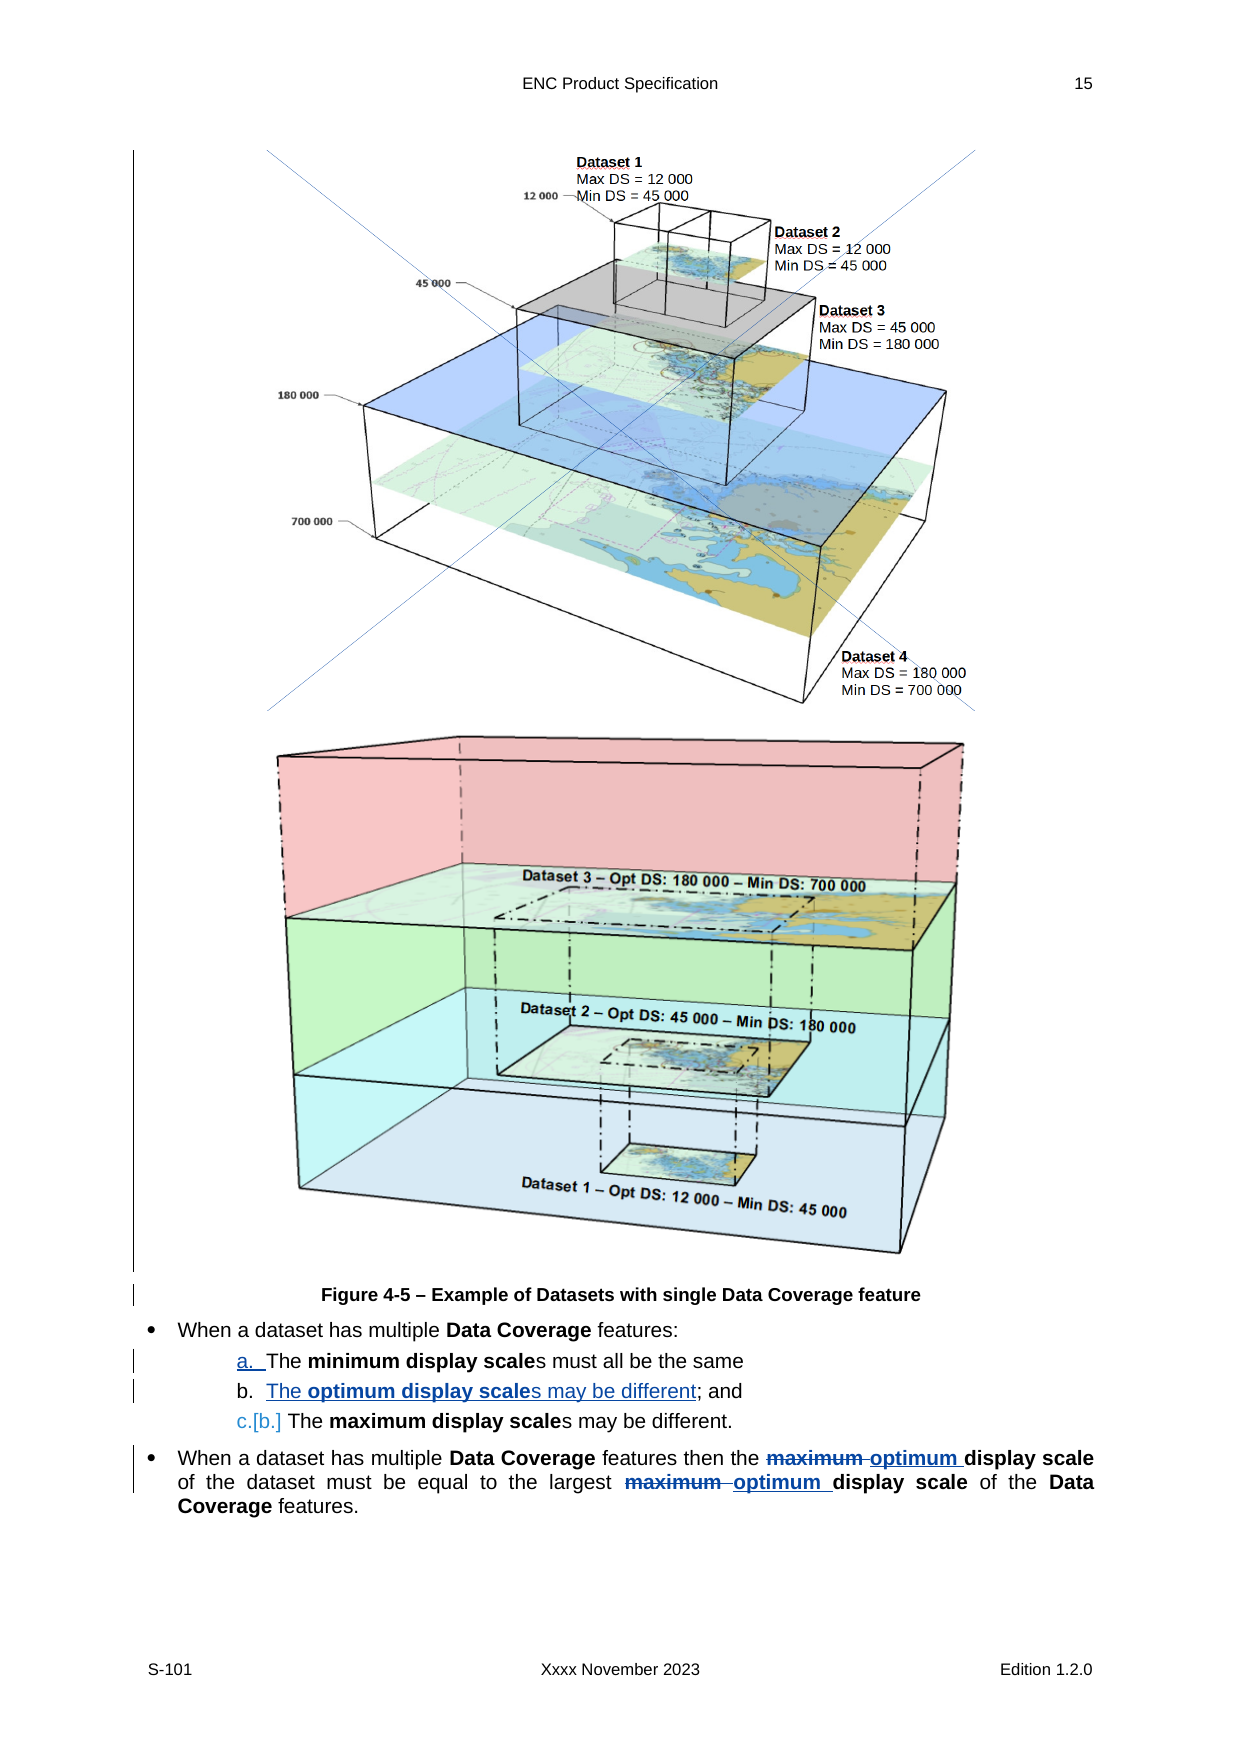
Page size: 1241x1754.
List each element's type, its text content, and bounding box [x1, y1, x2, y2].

list The minimum display scales must all be the same [236, 1348, 1094, 1372]
list ; and [236, 1379, 1094, 1403]
list The maximum display scales may be different. [236, 1409, 1094, 1433]
picture [269, 150, 973, 429]
list When a dataset has multiple Data Coverage features: [148, 1318, 1094, 1342]
picture [249, 151, 993, 1272]
list When a dataset has multiple Data Coverage features then the display scale of the dataset must be equal to the largest display scale of the Data Coverage features. [148, 1445, 1094, 1517]
text Figure 4-5 – Example of Datasets with single Data Coverage feature [148, 1284, 1094, 1306]
